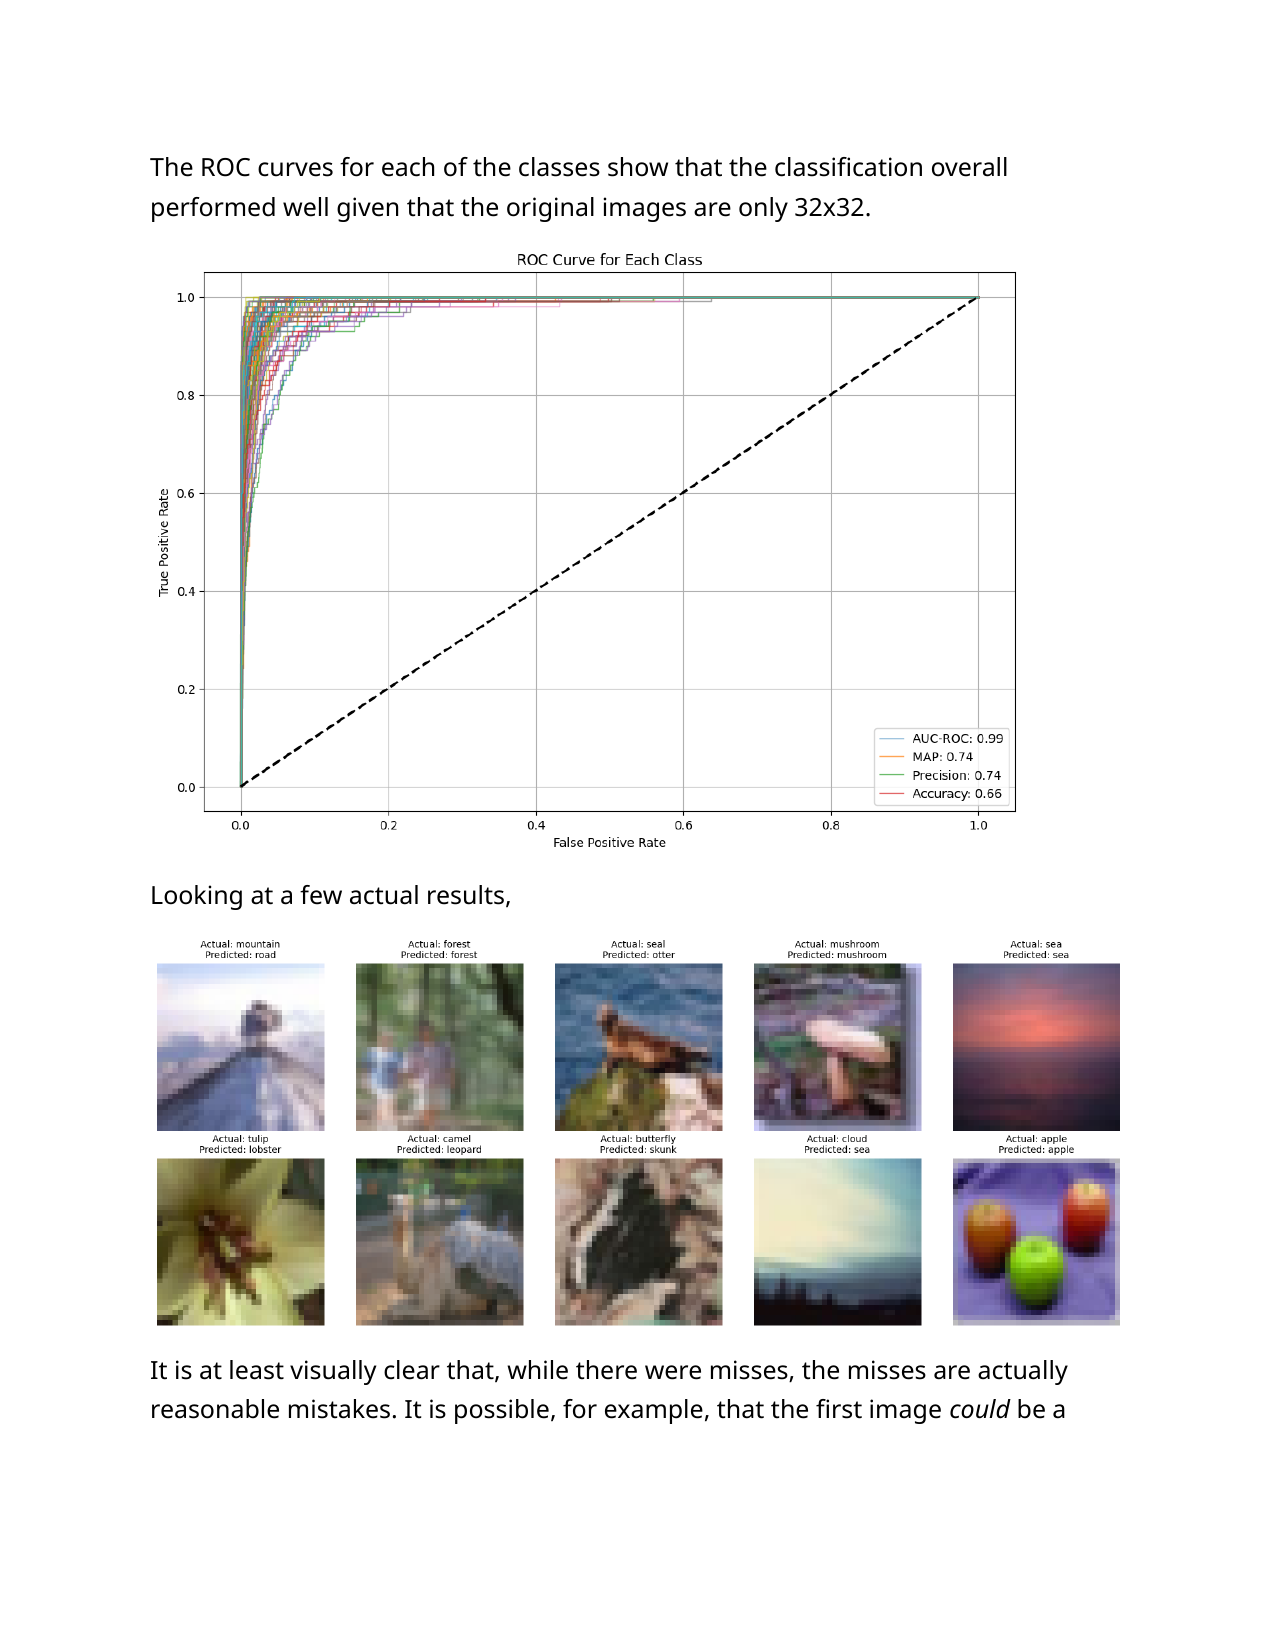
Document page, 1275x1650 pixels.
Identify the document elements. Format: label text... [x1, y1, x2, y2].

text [150, 1353, 1125, 1426]
text Looking at a few actual results, [150, 878, 1125, 912]
picture [150, 245, 1023, 857]
text The ROC curves for each of the classes show that the classification overall performed well given that the original images are only 32x32. [150, 150, 1125, 223]
picture [150, 933, 1125, 1332]
